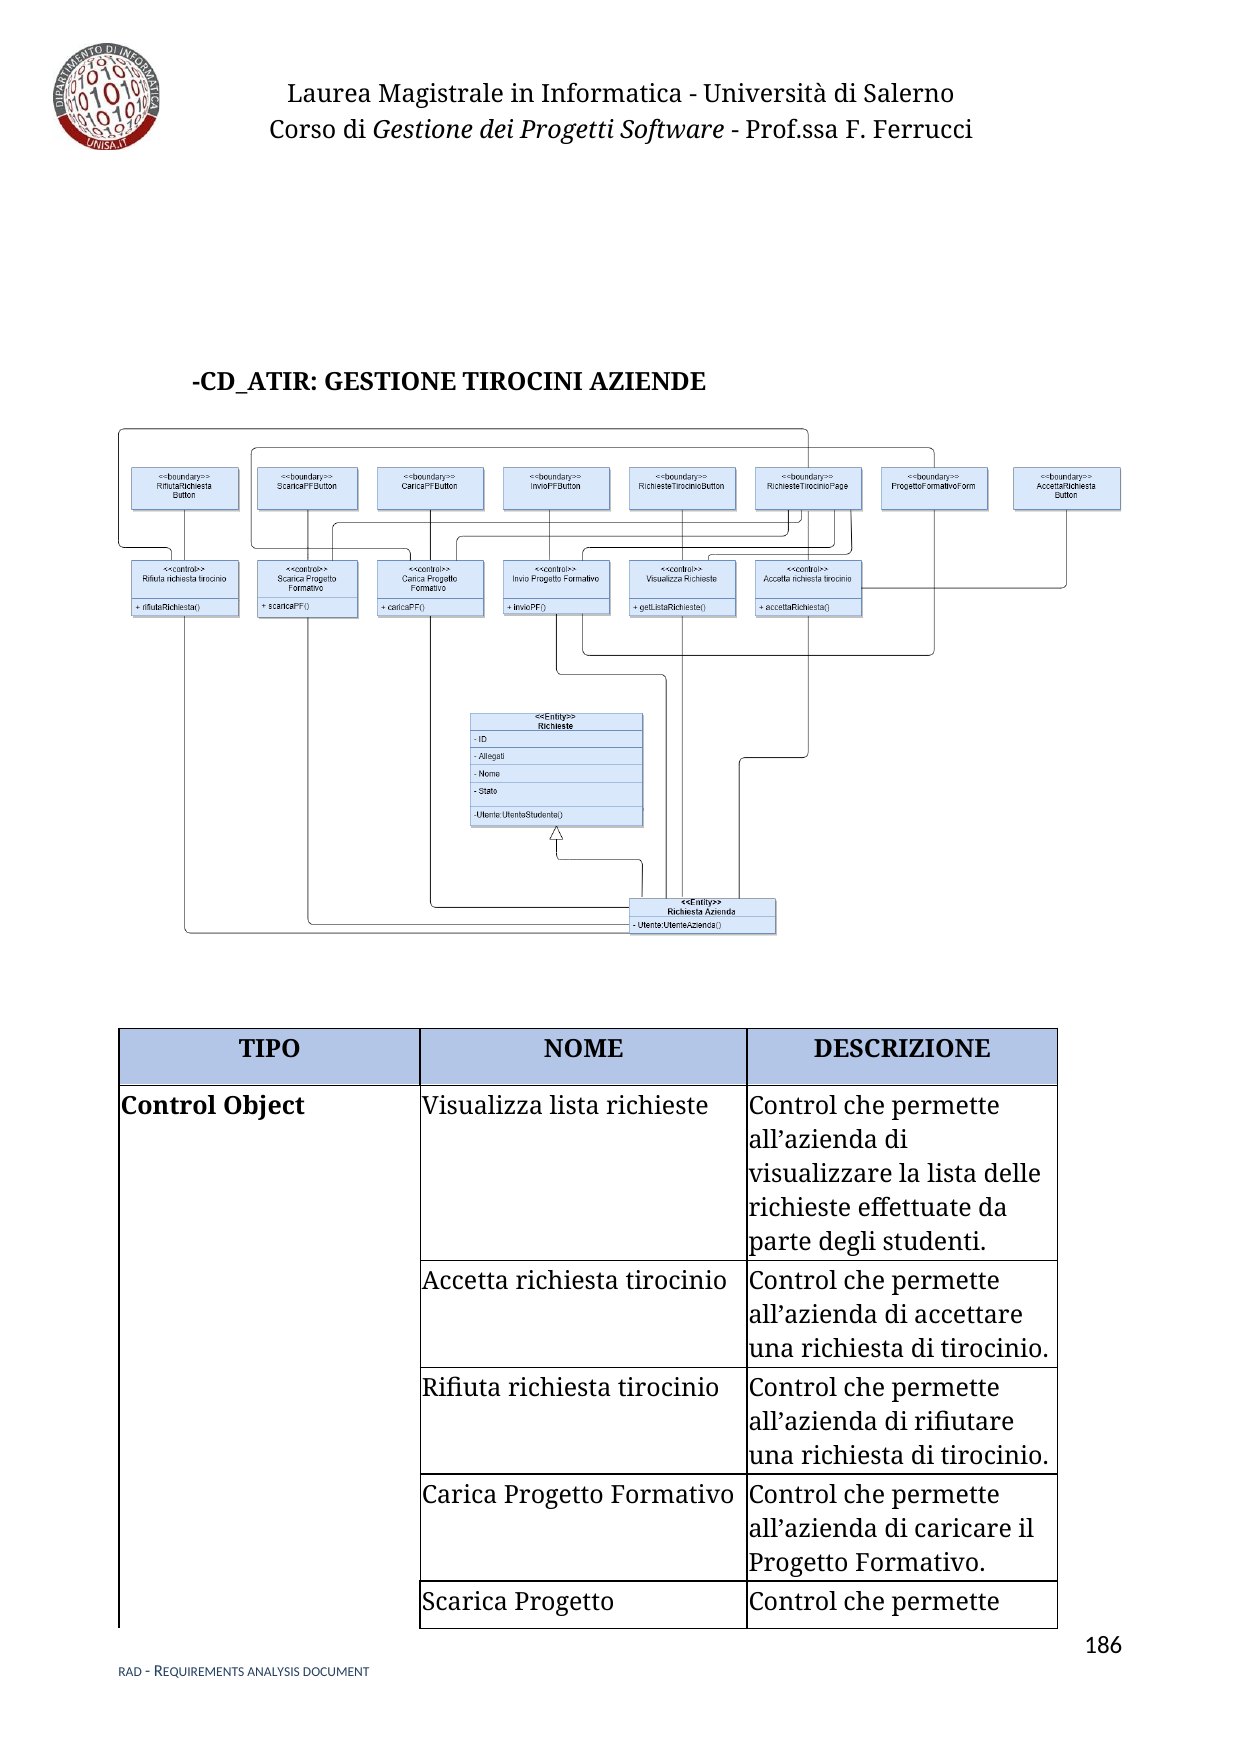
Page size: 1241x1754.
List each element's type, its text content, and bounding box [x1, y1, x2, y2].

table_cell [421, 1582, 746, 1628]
subtitle -CD_ATIR: GESTIONE TIROCINI AZIENDE [118, 364, 1122, 398]
picture [118, 428, 1122, 936]
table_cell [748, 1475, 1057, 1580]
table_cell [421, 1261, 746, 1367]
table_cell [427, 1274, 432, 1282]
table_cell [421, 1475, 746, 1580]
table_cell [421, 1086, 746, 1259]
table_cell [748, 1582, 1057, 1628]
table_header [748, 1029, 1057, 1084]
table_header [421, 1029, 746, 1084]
picture [53, 43, 160, 150]
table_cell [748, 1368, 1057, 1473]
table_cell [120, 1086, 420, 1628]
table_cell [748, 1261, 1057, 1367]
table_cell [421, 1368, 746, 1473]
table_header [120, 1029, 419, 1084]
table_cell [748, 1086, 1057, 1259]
